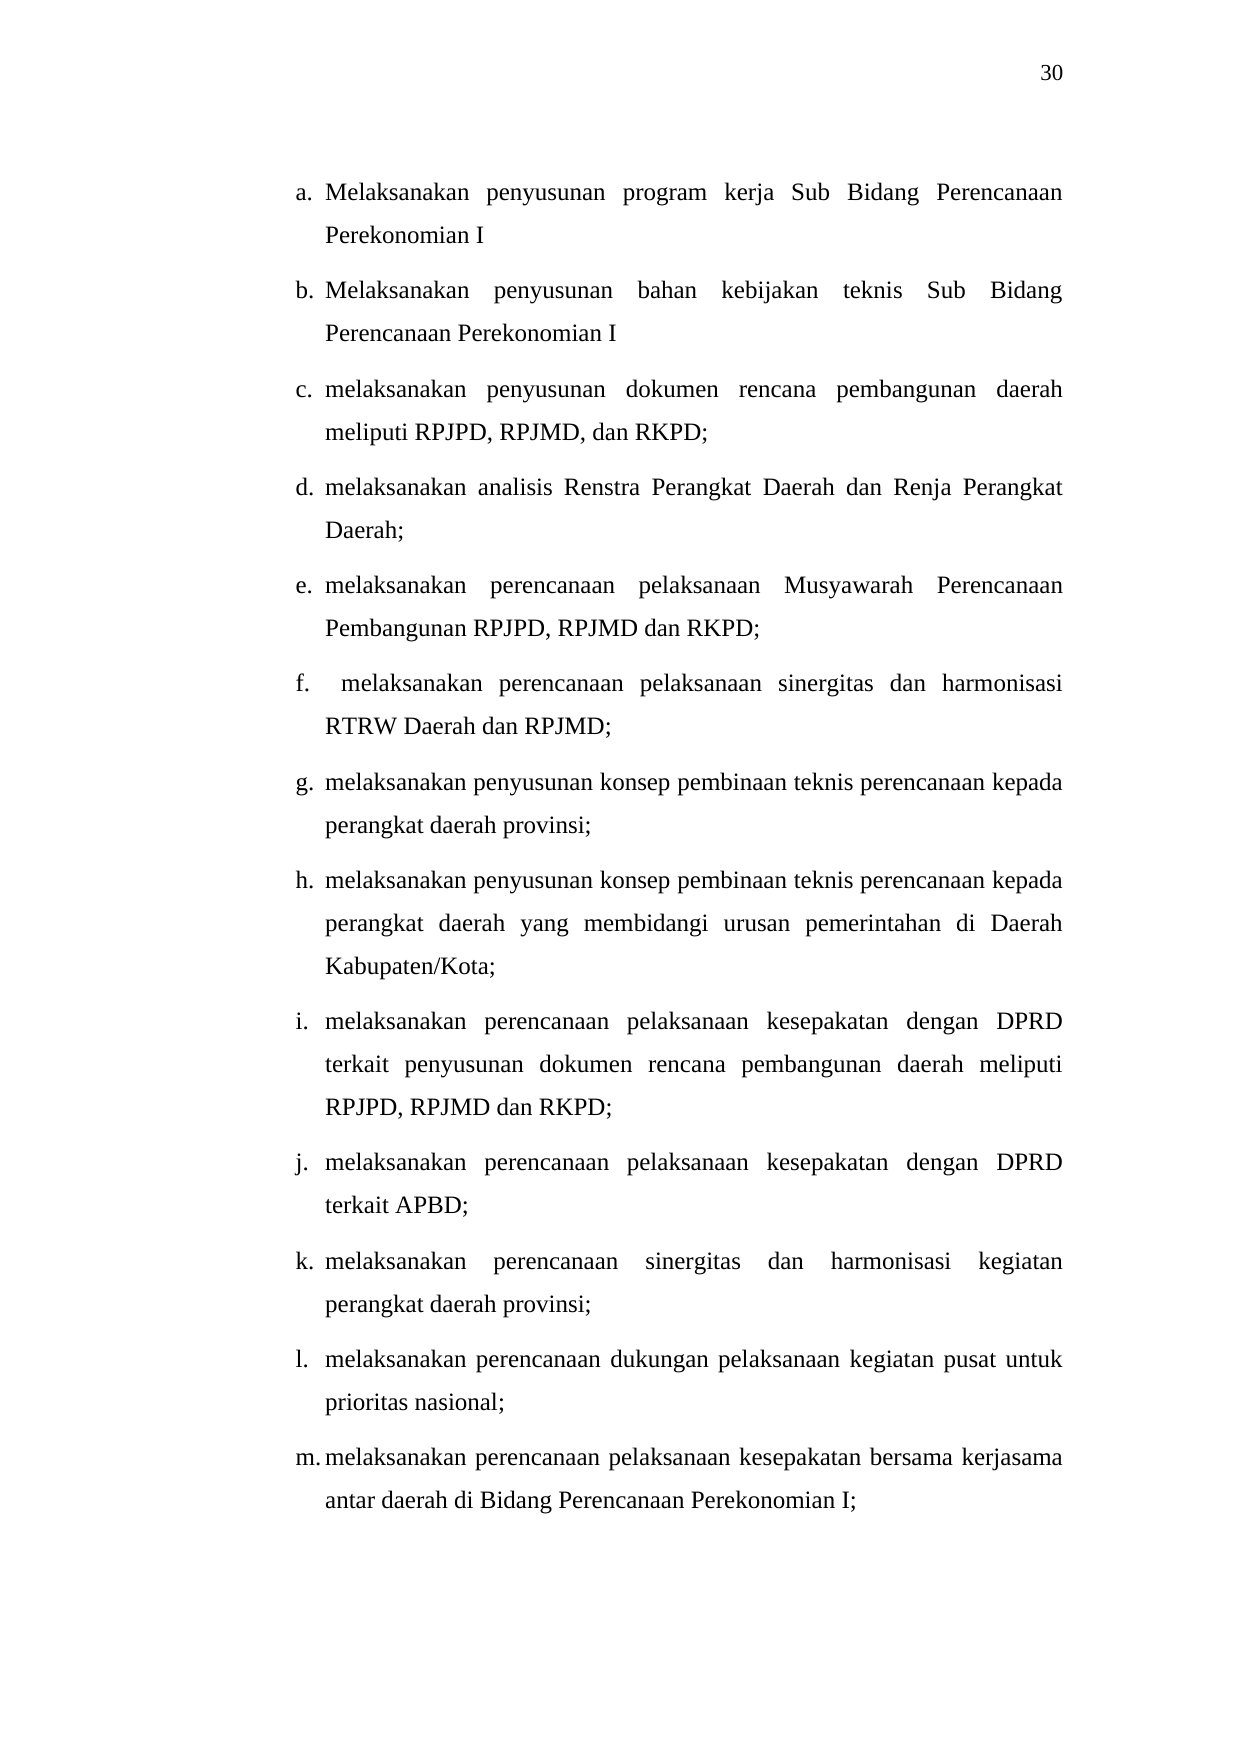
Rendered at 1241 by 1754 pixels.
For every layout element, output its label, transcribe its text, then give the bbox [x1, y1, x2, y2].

list melaksanakan perencanaan pelaksanaan kesepakatan dengan DPRD terkait APBD; [295, 1147, 1063, 1219]
list melaksanakan penyusunan konsep pembinaan teknis perencanaan kepada perangkat daerah provinsi; [295, 767, 1063, 838]
list melaksanakan perencanaan pelaksanaan kesepakatan dengan DPRD terkait penyusunan dokumen rencana pembangunan daerah meliputi RPJPD, RPJMD dan RKPD; [295, 1006, 1063, 1121]
list melaksanakan perencanaan sinergitas dan harmonisasi kegiatan perangkat daerah provinsi; [295, 1246, 1063, 1318]
list melaksanakan perencanaan pelaksanaan kesepakatan bersama kerjasama antar daerah di Bidang Perencanaan Perekonomian I; [295, 1442, 1063, 1514]
list melaksanakan perencanaan pelaksanaan sinergitas dan harmonisasi RTRW Daerah dan RPJMD; [295, 668, 1063, 740]
list melaksanakan penyusunan konsep pembinaan teknis perencanaan kepada perangkat daerah yang membidangi urusan pemerintahan di Daerah Kabupaten/Kota; [295, 865, 1063, 980]
list melaksanakan perencanaan dukungan pelaksanaan kegiatan pusat untuk prioritas nasional; [295, 1344, 1063, 1416]
list Melaksanakan penyusunan program kerja Sub Bidang Perencanaan Perekonomian I [295, 177, 1063, 249]
list melaksanakan perencanaan pelaksanaan Musyawarah Perencanaan Pembangunan RPJPD, RPJMD dan RKPD; [295, 570, 1063, 642]
list melaksanakan penyusunan dokumen rencana pembangunan daerah meliputi RPJPD, RPJMD, dan RKPD; [295, 374, 1063, 446]
list melaksanakan analisis Renstra Perangkat Daerah dan Renja Perangkat Daerah; [295, 472, 1063, 544]
list Melaksanakan penyusunan bahan kebijakan teknis Sub Bidang Perencanaan Perekonomian I [295, 275, 1063, 347]
